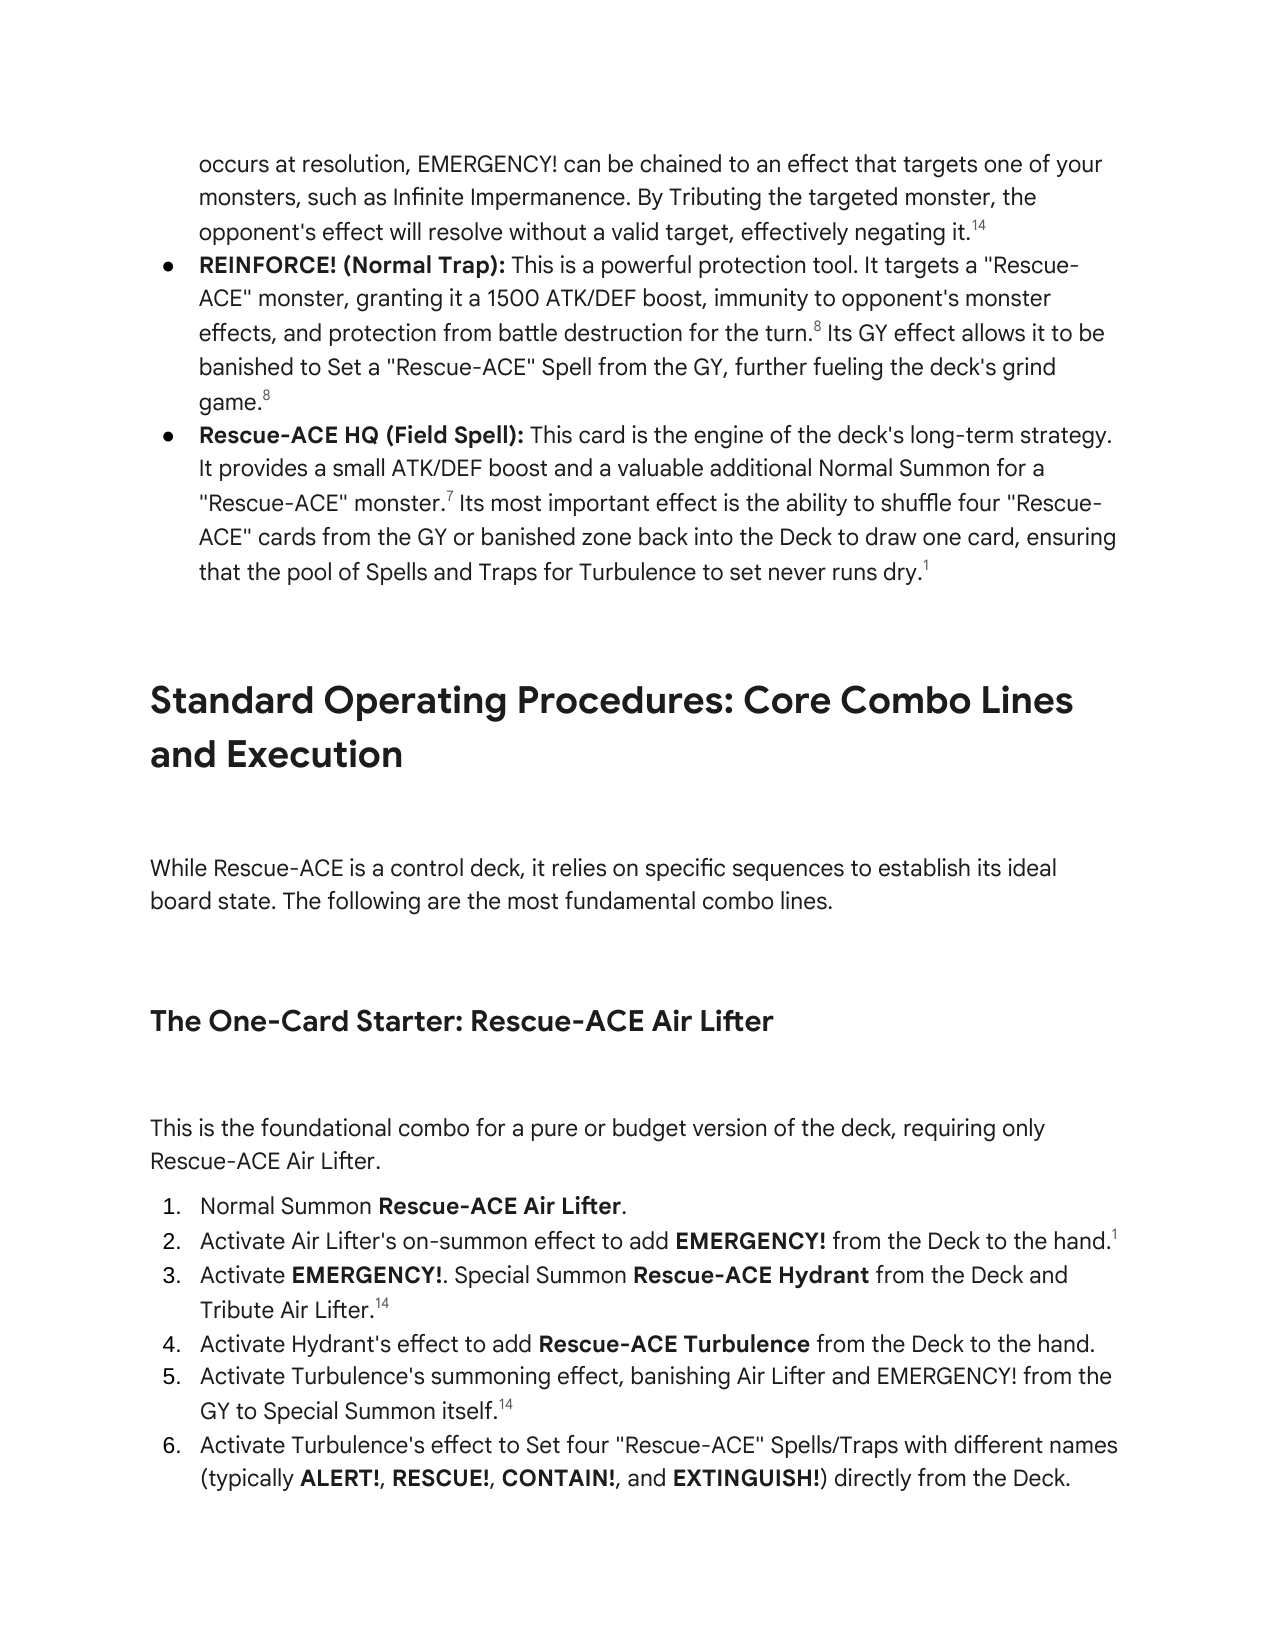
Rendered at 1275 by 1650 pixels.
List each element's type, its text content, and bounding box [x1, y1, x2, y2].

list Activate Hydrant's effect to add Rescue-ACE Turbulence from the Deck to the hand. [162, 1330, 1125, 1358]
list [161, 150, 1125, 247]
subtitle The One-Card Starter: Rescue-ACE Air Lifter [150, 1003, 1125, 1039]
list Activate Air Lifter's on-summon effect to add EMERGENCY! from the Deck to the hand.1 [162, 1225, 1125, 1257]
text While Rescue-ACE is a control deck, it relies on specific sequences to establish its ideal board state. The following are the most fundamental combo lines. [150, 854, 1125, 916]
list Rescue-ACE HQ (Field Spell): This card is the engine of the deck's long-term strategy. It provides a small ATK/DEF boost and a valuable additional Normal Summon for a "Rescue-ACE" monster.7 Its most important effect is the ability to shuffle four "Rescue-ACE" cards from the GY or banished zone back into the Deck to draw one card, ensuring that the pool of Spells and Traps for Turbulence to set never runs dry.1 [161, 422, 1125, 587]
list REINFORCE! (Normal Trap): This is a powerful protection tool. It targets a "Rescue-ACE" monster, granting it a 1500 ATK/DEF boost, immunity to opponent's monster effects, and protection from battle destruction for the turn.8 Its GY effect allows it to be banished to Set a "Rescue-ACE" Spell from the GY, further fueling the deck's grind game.8 [161, 252, 1125, 417]
text This is the foundational combo for a pure or budget version of the deck, requiring only Rescue-ACE Air Lifter. [150, 1114, 1125, 1176]
list Activate Turbulence's summoning effect, banishing Air Lifter and EMERGENCY! from the GY to Special Summon itself.14 [162, 1362, 1125, 1427]
list Activate EMERGENCY!. Special Summon Rescue-ACE Hydrant from the Deck and Tribute Air Lifter.14 [162, 1261, 1125, 1325]
subtitle Standard Operating Procedures: Core Combo Lines and Execution [150, 677, 1125, 778]
list Activate Turbulence's effect to Set four "Rescue-ACE" Spells/Traps with different names (typically ALERT!, RESCUE!, CONTAIN!, and EXTINGUISH!) directly from the Deck. [162, 1431, 1125, 1493]
list Normal Summon Rescue-ACE Air Lifter. [162, 1192, 1125, 1221]
